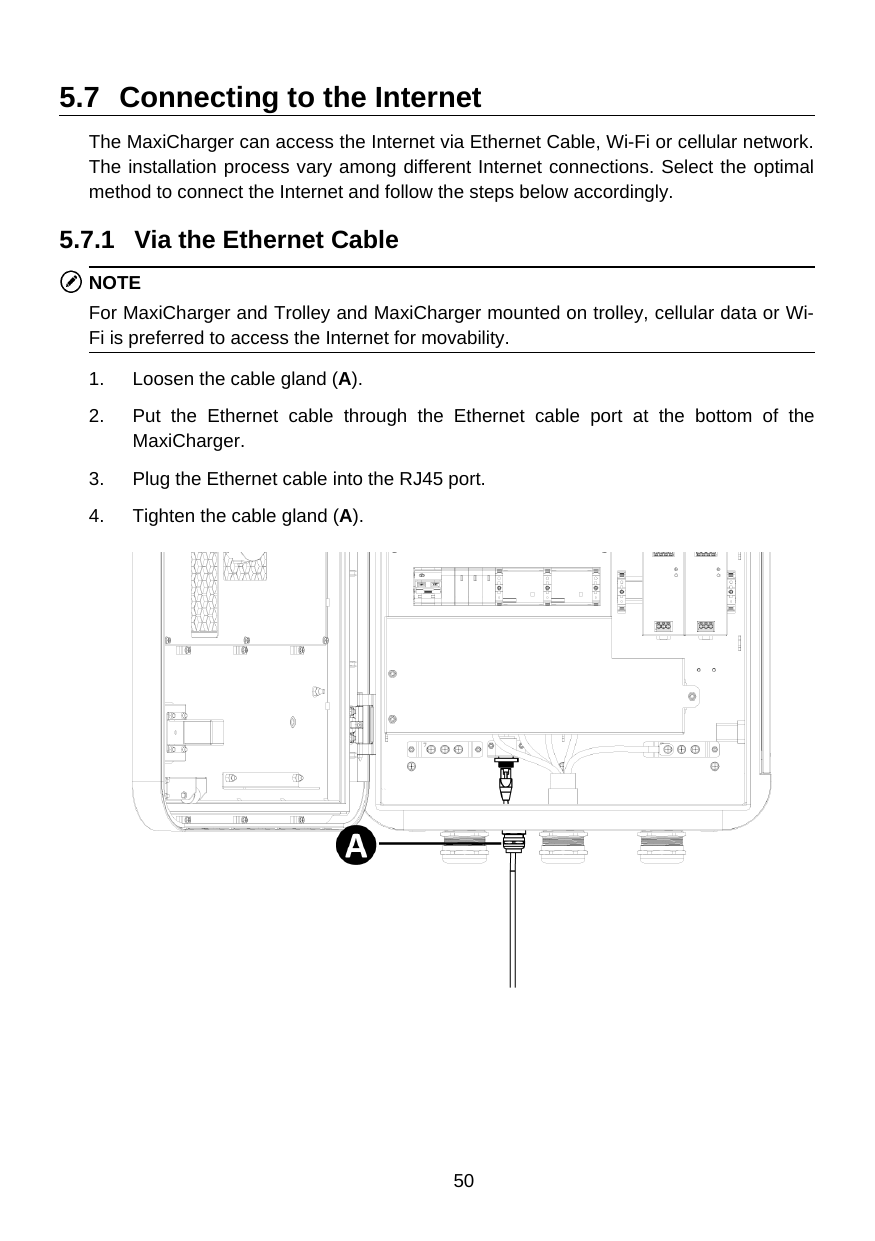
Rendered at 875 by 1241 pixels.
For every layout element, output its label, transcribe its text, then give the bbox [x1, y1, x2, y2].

text The MaxiCharger can access the Internet via Ethernet Cable, Wi-Fi or cellular network. The installation process vary among different Internet connections. Select the optimal method to connect the Internet and follow the steps below accordingly. [89, 129, 815, 204]
list Plug the Ethernet cable into the RJ45 port. [89, 465, 815, 490]
subtitle Via the Ethernet Cable [59, 229, 815, 254]
picture [132, 552, 772, 988]
list Put the Ethernet cable through the Ethernet cable port at the bottom of the MaxiCharger. [89, 403, 815, 453]
picture [59, 270, 83, 294]
text NOTE [89, 268, 815, 294]
subtitle Connecting to the Internet [59, 84, 815, 115]
text For MaxiCharger and Trolley and MaxiCharger mounted on trolley, cellular data or Wi-Fi is preferred to access the Internet for movability. [89, 296, 815, 352]
list Tighten the cable gland (A). [89, 503, 815, 528]
list Loosen the cable gland (A). [89, 365, 815, 390]
